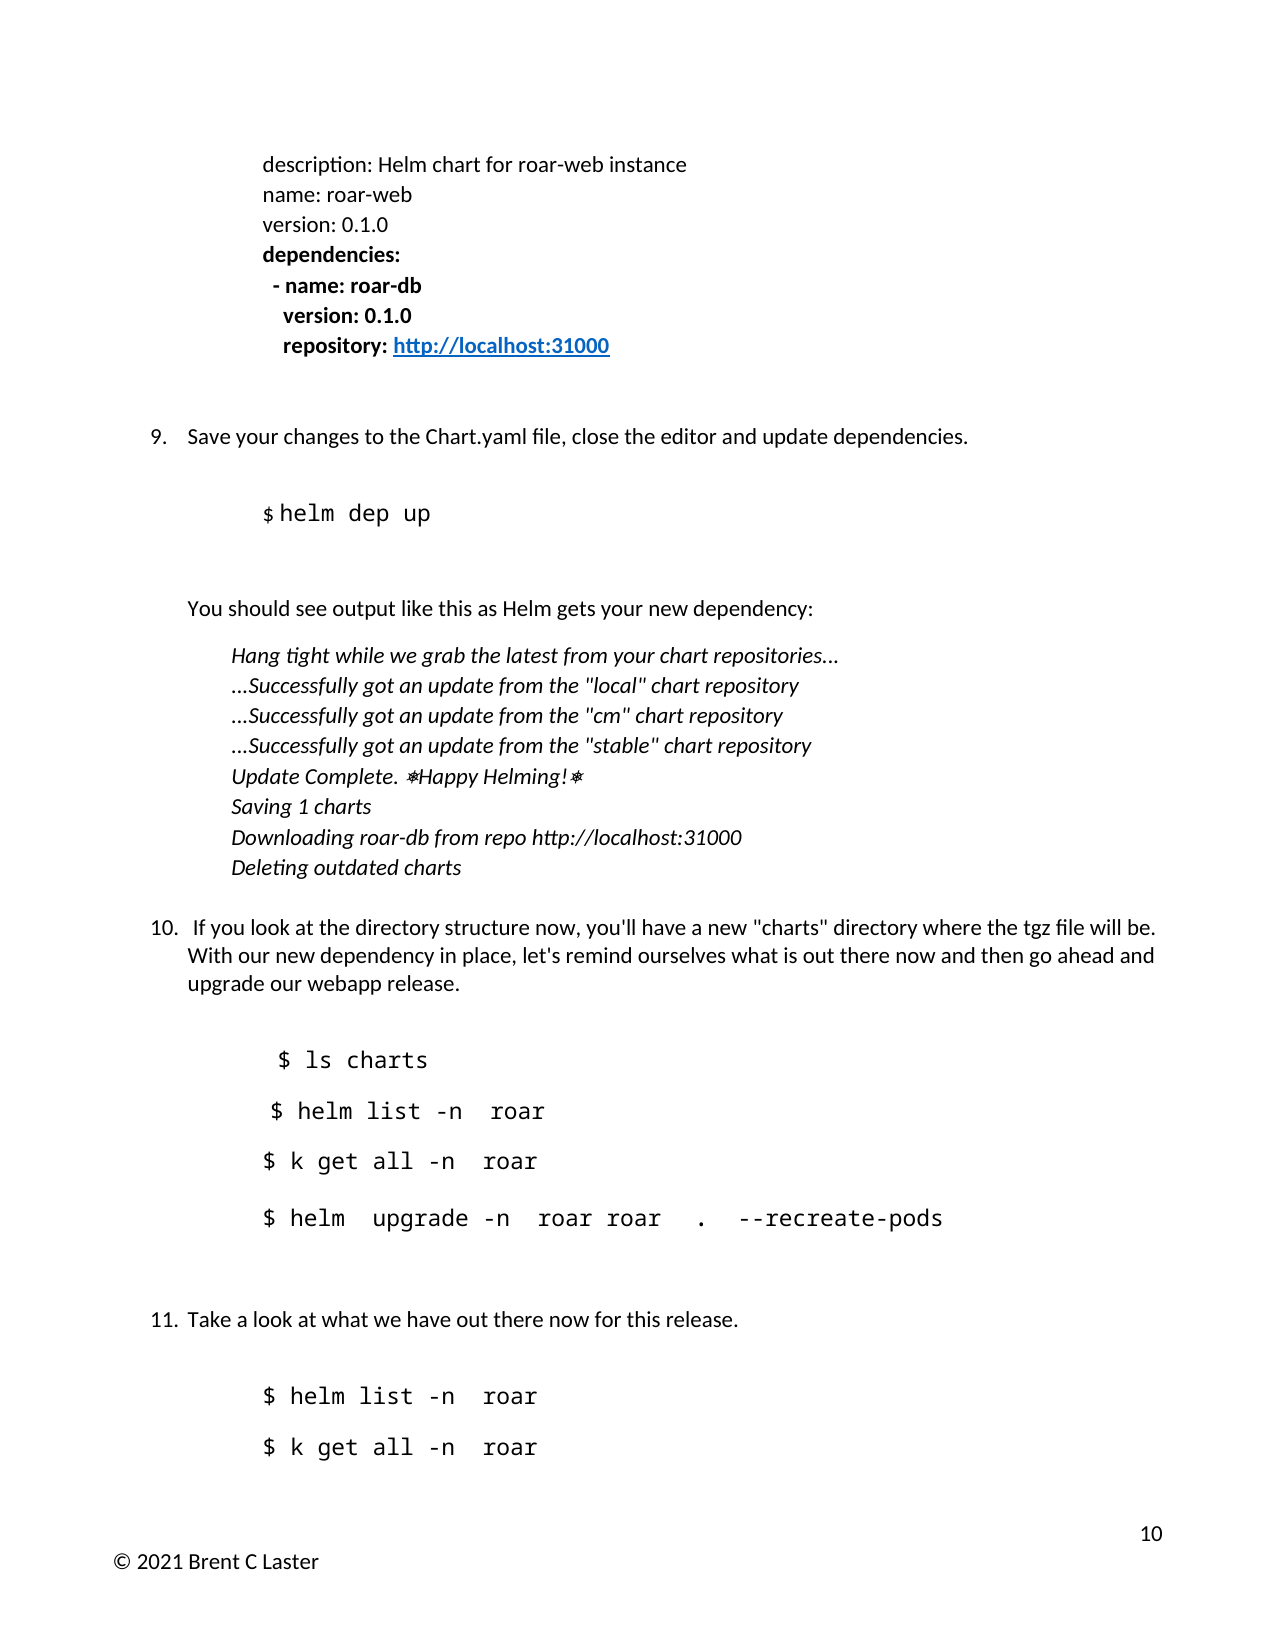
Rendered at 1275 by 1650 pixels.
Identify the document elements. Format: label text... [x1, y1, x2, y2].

text $ k get all -n roar [187, 1145, 1162, 1176]
text Deleting outdated charts [231, 853, 1162, 881]
list If you look at the directory structure now, you'll have a new "charts" directory where the tgz file will be. With our new dependency in place, let's remind ourselves what is out there now and then go ahead and upgrade our webapp release. [150, 913, 1162, 997]
text $ helm list -n roar [187, 1094, 1162, 1126]
list Take a look at what we have out there now for this release. [150, 1305, 1162, 1333]
list - name: roar-db [262, 271, 1162, 299]
text ...Successfully got an update from the "local" chart repository [231, 671, 1162, 699]
text Update Complete. ⎈Happy Helming!⎈ [231, 762, 1162, 790]
text You should see output like this as Helm gets your new dependency: [112, 594, 1162, 622]
text ...Successfully got an update from the "cm" chart repository [231, 701, 1162, 729]
text Downloading roar-db from repo http://localhost:31000 [231, 823, 1162, 851]
text ﻿$ helm dep up [262, 497, 1162, 528]
text ...Successfully got an update from the "stable" chart repository [231, 732, 1162, 759]
list repository: http://localhost:31000 [262, 331, 1162, 359]
list name: roar-web [262, 180, 1162, 208]
text $ helm upgrade -n roar roar . --recreate-pods [262, 1195, 1162, 1235]
text $ helm list -n roar [262, 1380, 1162, 1411]
text $ k get all -n roar [262, 1431, 1162, 1462]
text Hang tight while we grab the latest from your chart repositories... [231, 641, 1162, 669]
list version: 0.1.0 [262, 210, 1162, 238]
text Saving 1 charts [231, 792, 1162, 820]
list version: 0.1.0 [262, 301, 1162, 329]
list description: Helm chart for roar-web instance [262, 150, 1162, 178]
list Save your changes to the Chart.yaml file, close the editor and update dependencies. [150, 422, 1162, 450]
list dependencies: [262, 241, 1162, 269]
text $ ls charts [112, 1044, 1162, 1075]
